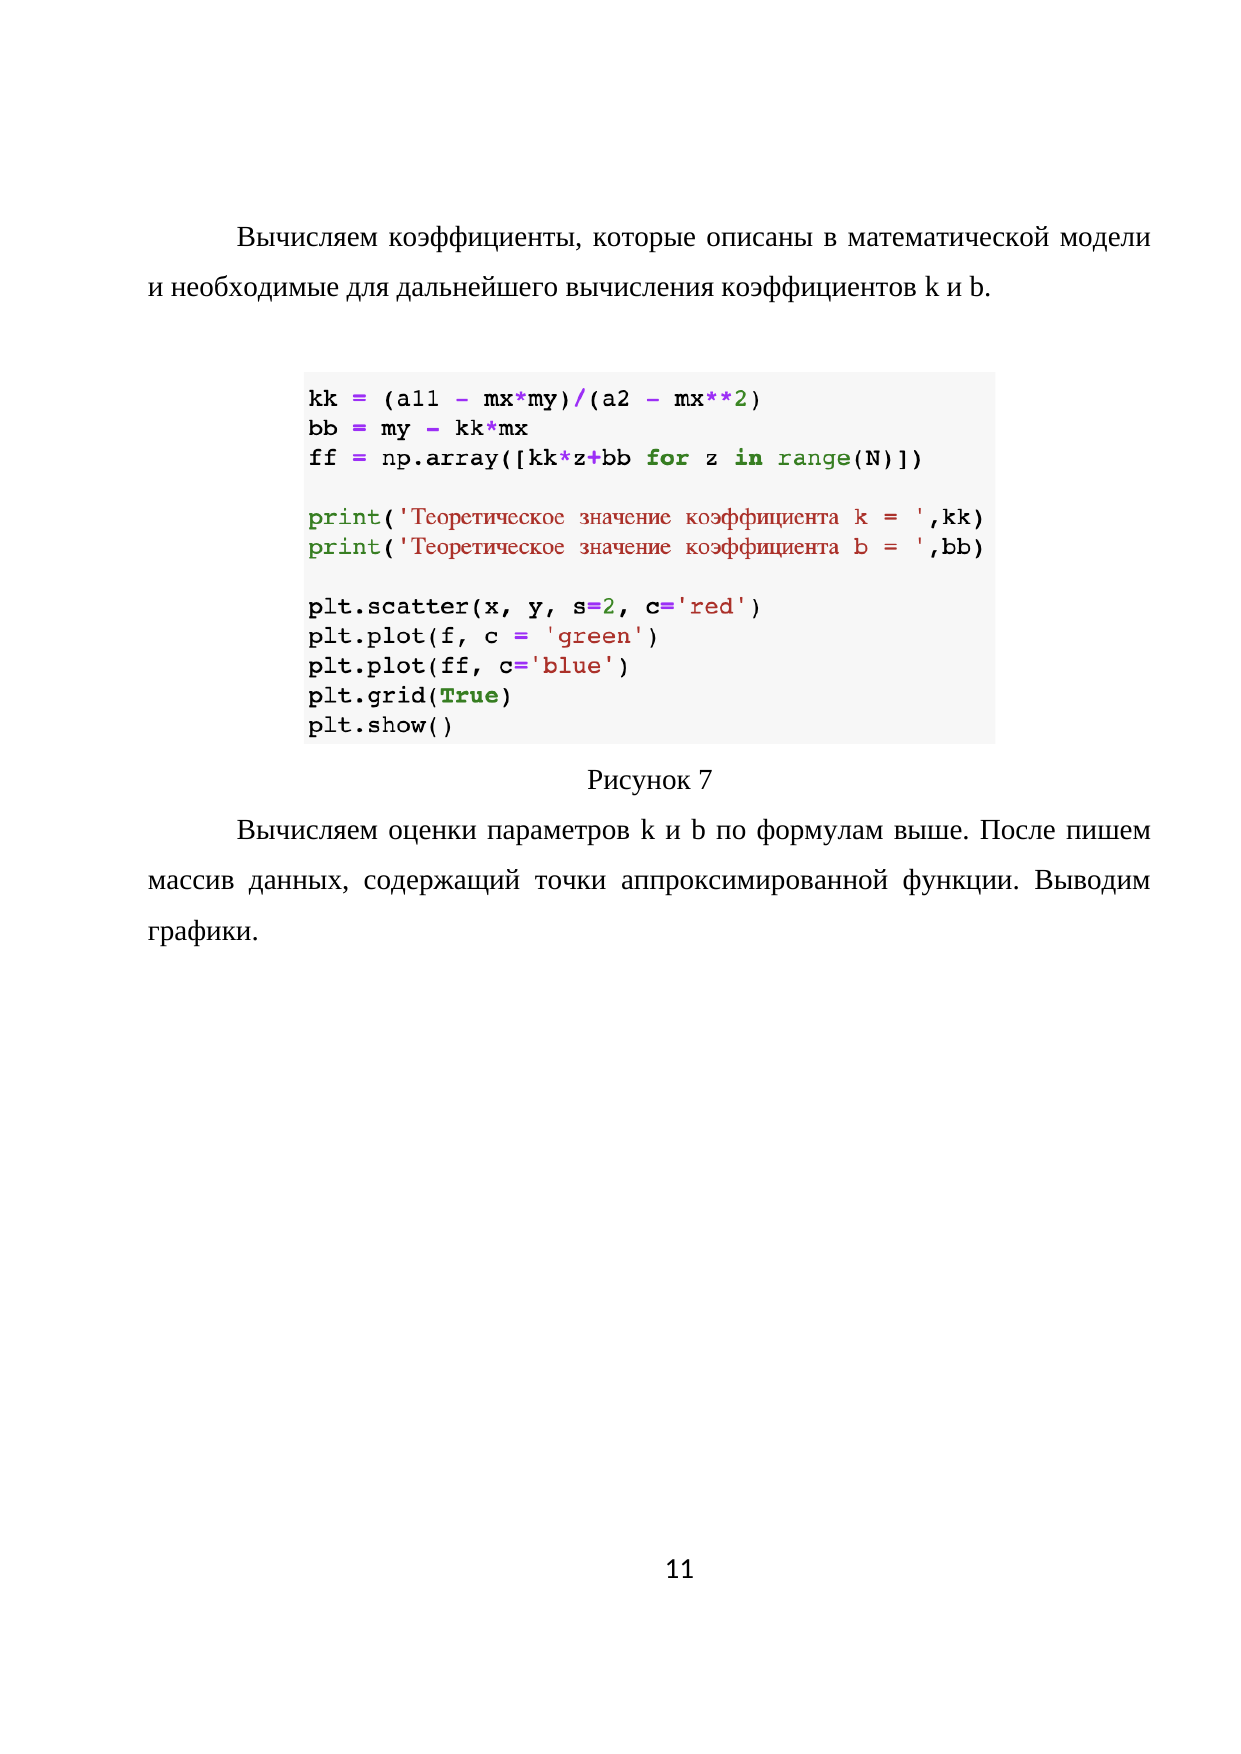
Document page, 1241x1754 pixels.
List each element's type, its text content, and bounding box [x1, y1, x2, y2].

text Рисунок 7 [148, 762, 1152, 795]
picture [303, 372, 996, 744]
text Вычисляем коэффициенты, которые описаны в математической модели и необходимые для дальнейшего вычисления коэффициентов k и b. [148, 219, 1152, 303]
text Вычисляем оценки параметров k и b по формулам выше. После пишем массив данных, содержащий точки аппроксимированной функции. Выводим графики. [148, 812, 1152, 946]
